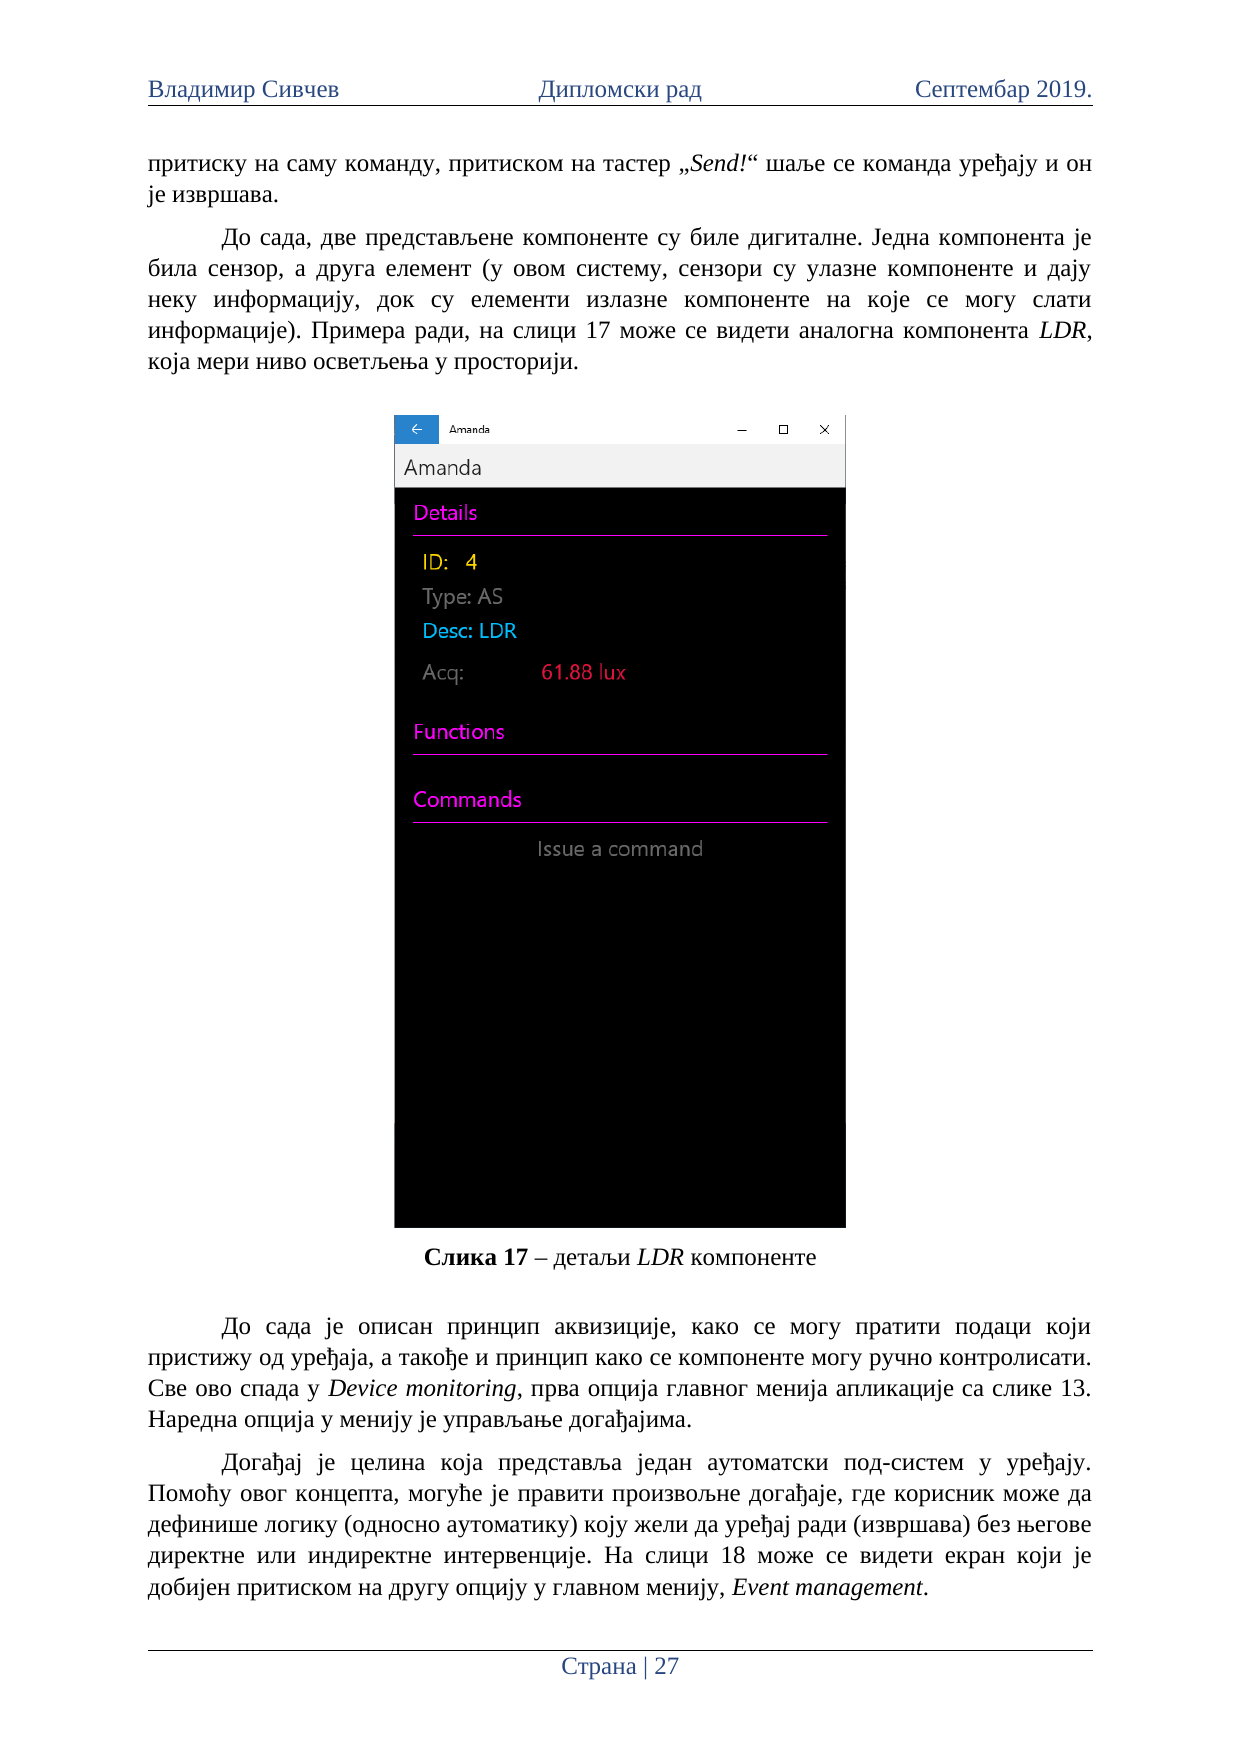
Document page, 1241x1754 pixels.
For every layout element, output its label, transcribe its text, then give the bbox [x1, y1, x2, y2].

text До сада је описан принцип аквизиције, како се могу пратити подаци који пристижу од уређаја, а такође и принцип како се компоненте могу ручно контролисати. Све ово спада у Device monitoring, прва опција главног менија апликације са слике 13. Наредна опција у менију је управљање догађајима. [148, 1311, 1093, 1433]
text До сада, две представљене компоненте су биле дигиталне. Једна компонента је била сензор, а друга елемент (у овом систему, сензори су улазне компоненте и дају неку информацију, док су елементи излазне компоненте на које се могу слати информације). Примера ради, на слици 17 може се видети аналогна компонента LDR, која мери ниво осветљења у просторији. [148, 222, 1093, 375]
text Догађај је целина која представља један аутоматски под-систем у уређају. Помоћу овог концепта, могуће је правити произвољне догађаје, где корисник може да дефинише логику (односно аутоматику) коју жели да уређај ради (извршава) без његове директне или индиректне интервенције. На слици 18 може се видети екран који је добијен притиском на другу опцију у главном менију, Event management. [148, 1447, 1093, 1600]
picture [394, 415, 846, 1228]
title Слика 17 – детаљи LDR компоненте [148, 1242, 1093, 1271]
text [148, 148, 1093, 207]
